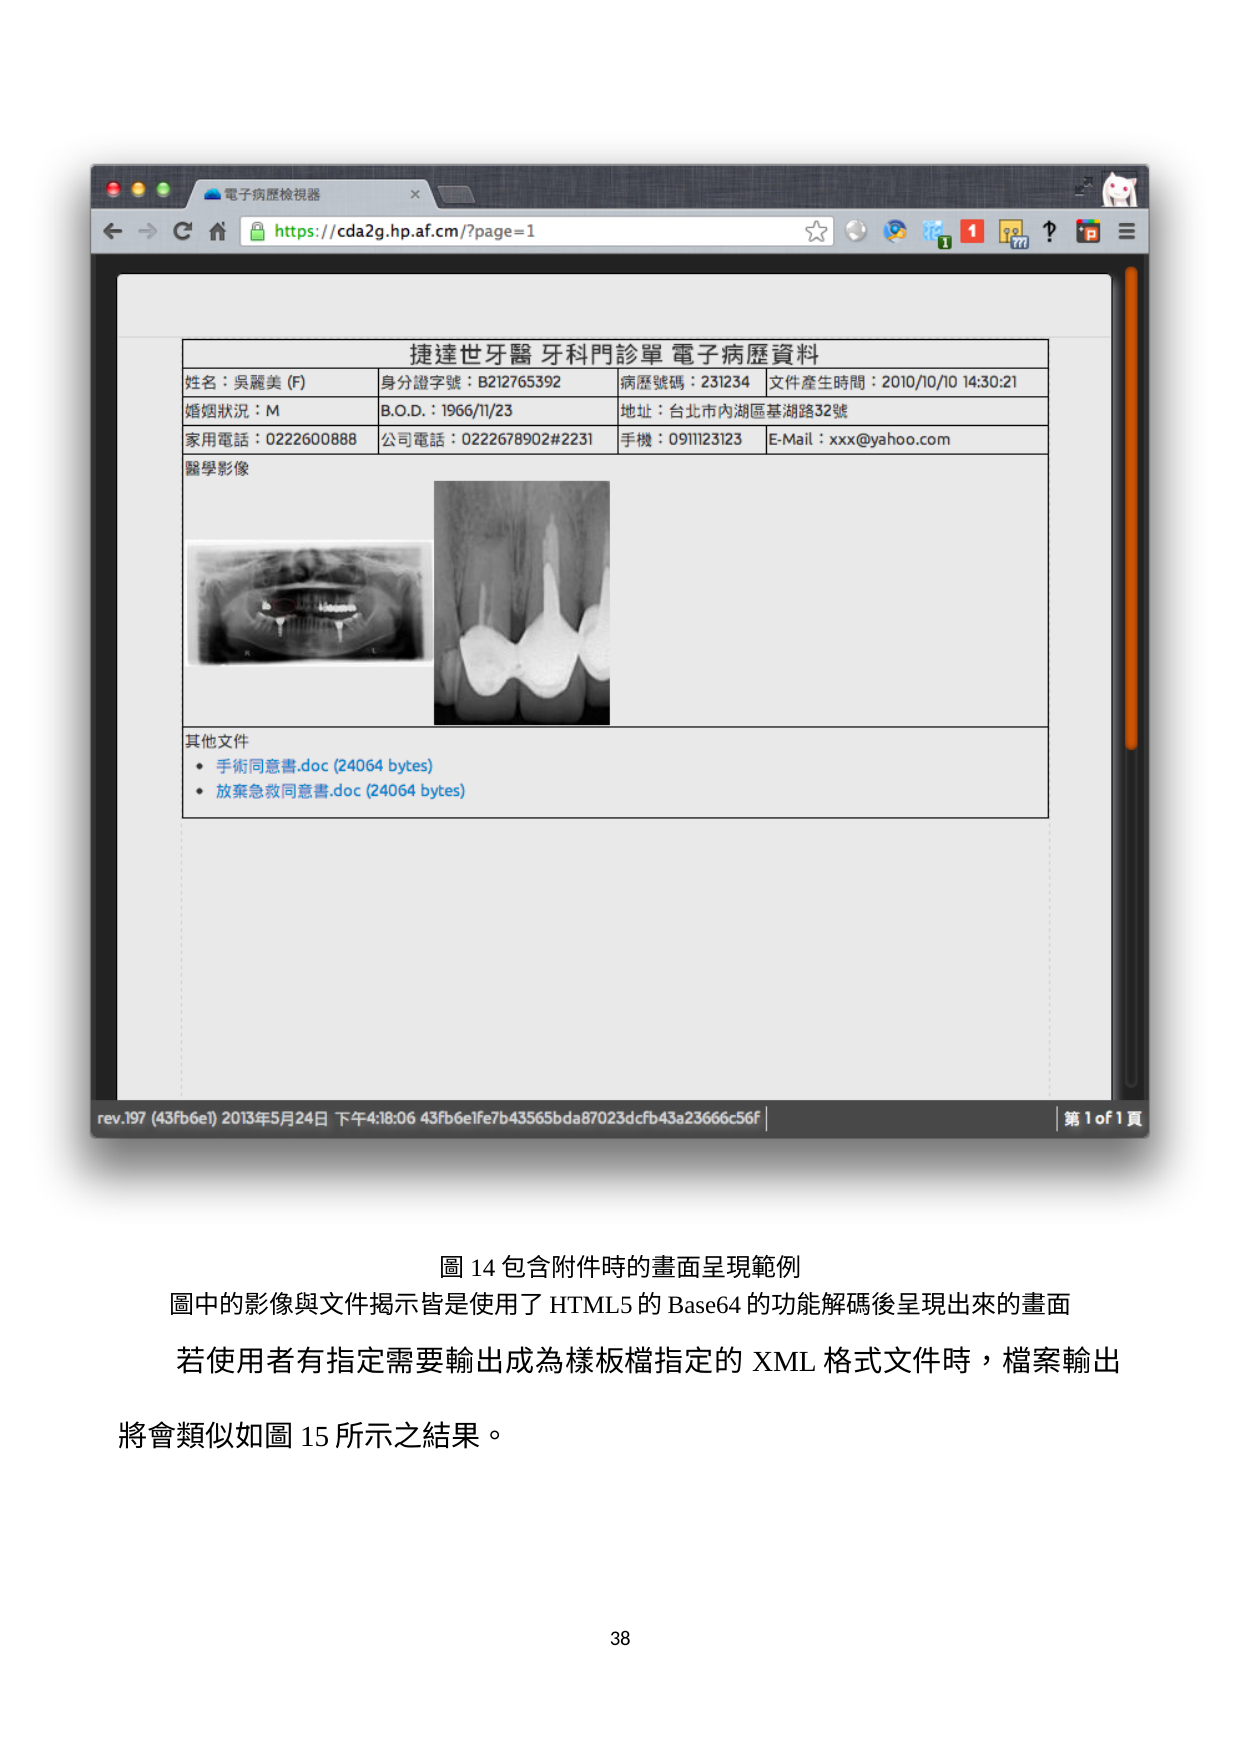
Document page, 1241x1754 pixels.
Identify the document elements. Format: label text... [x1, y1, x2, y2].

text 若使用者有指定需要輸出成為樣板檔指定的XML格式文件時，檔案輸出將會類似如圖 15所示之結果。 [118, 1322, 1122, 1472]
text 圖中的影像與文件揭示皆是使用了HTML5的Base64的功能解碼後呈現出來的畫面 [118, 1284, 1122, 1322]
text 圖 14 包含附件時的畫面呈現範例 [1, 1247, 1239, 1284]
picture [20, 121, 1220, 1236]
